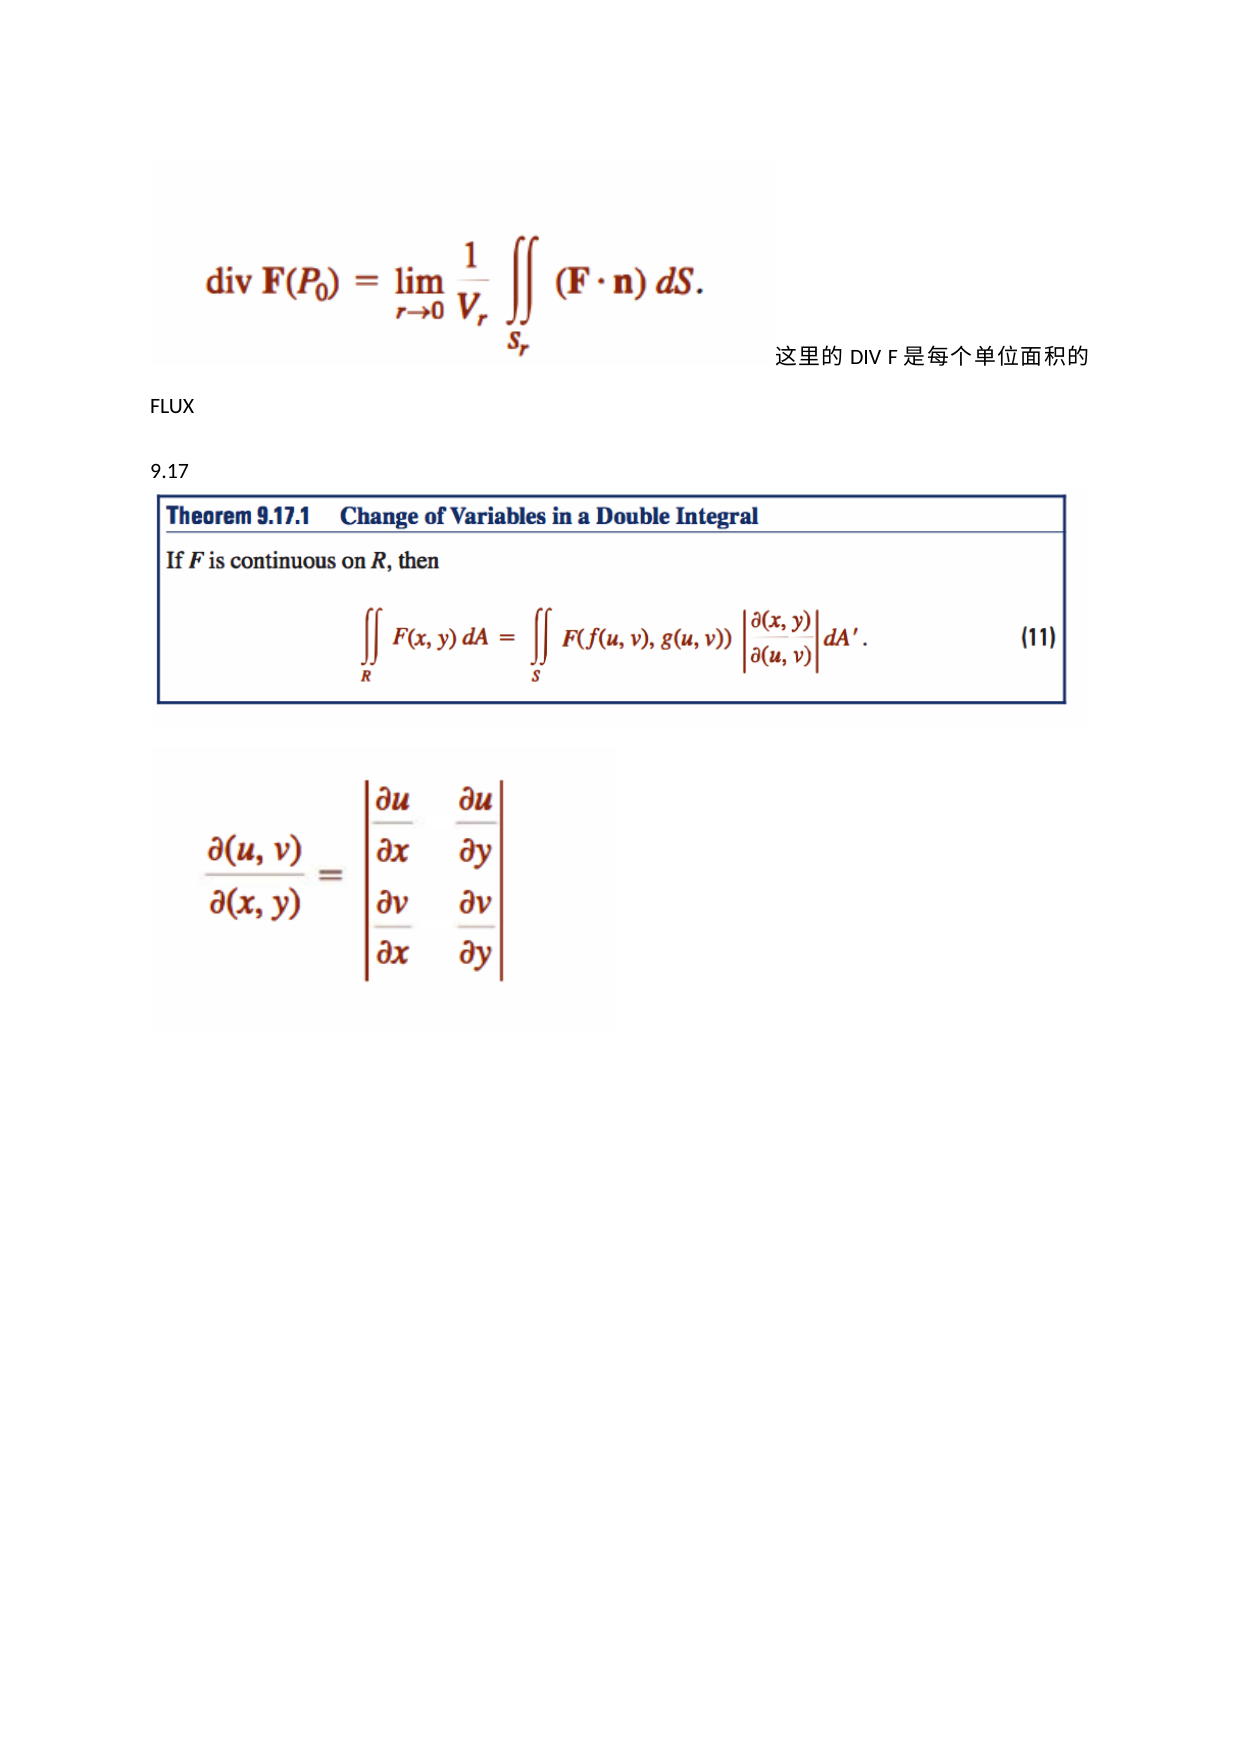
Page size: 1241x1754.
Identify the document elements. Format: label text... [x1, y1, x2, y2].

text 9.17 [150, 454, 1090, 487]
picture [150, 747, 619, 1033]
picture [150, 162, 775, 365]
picture [150, 487, 1091, 728]
